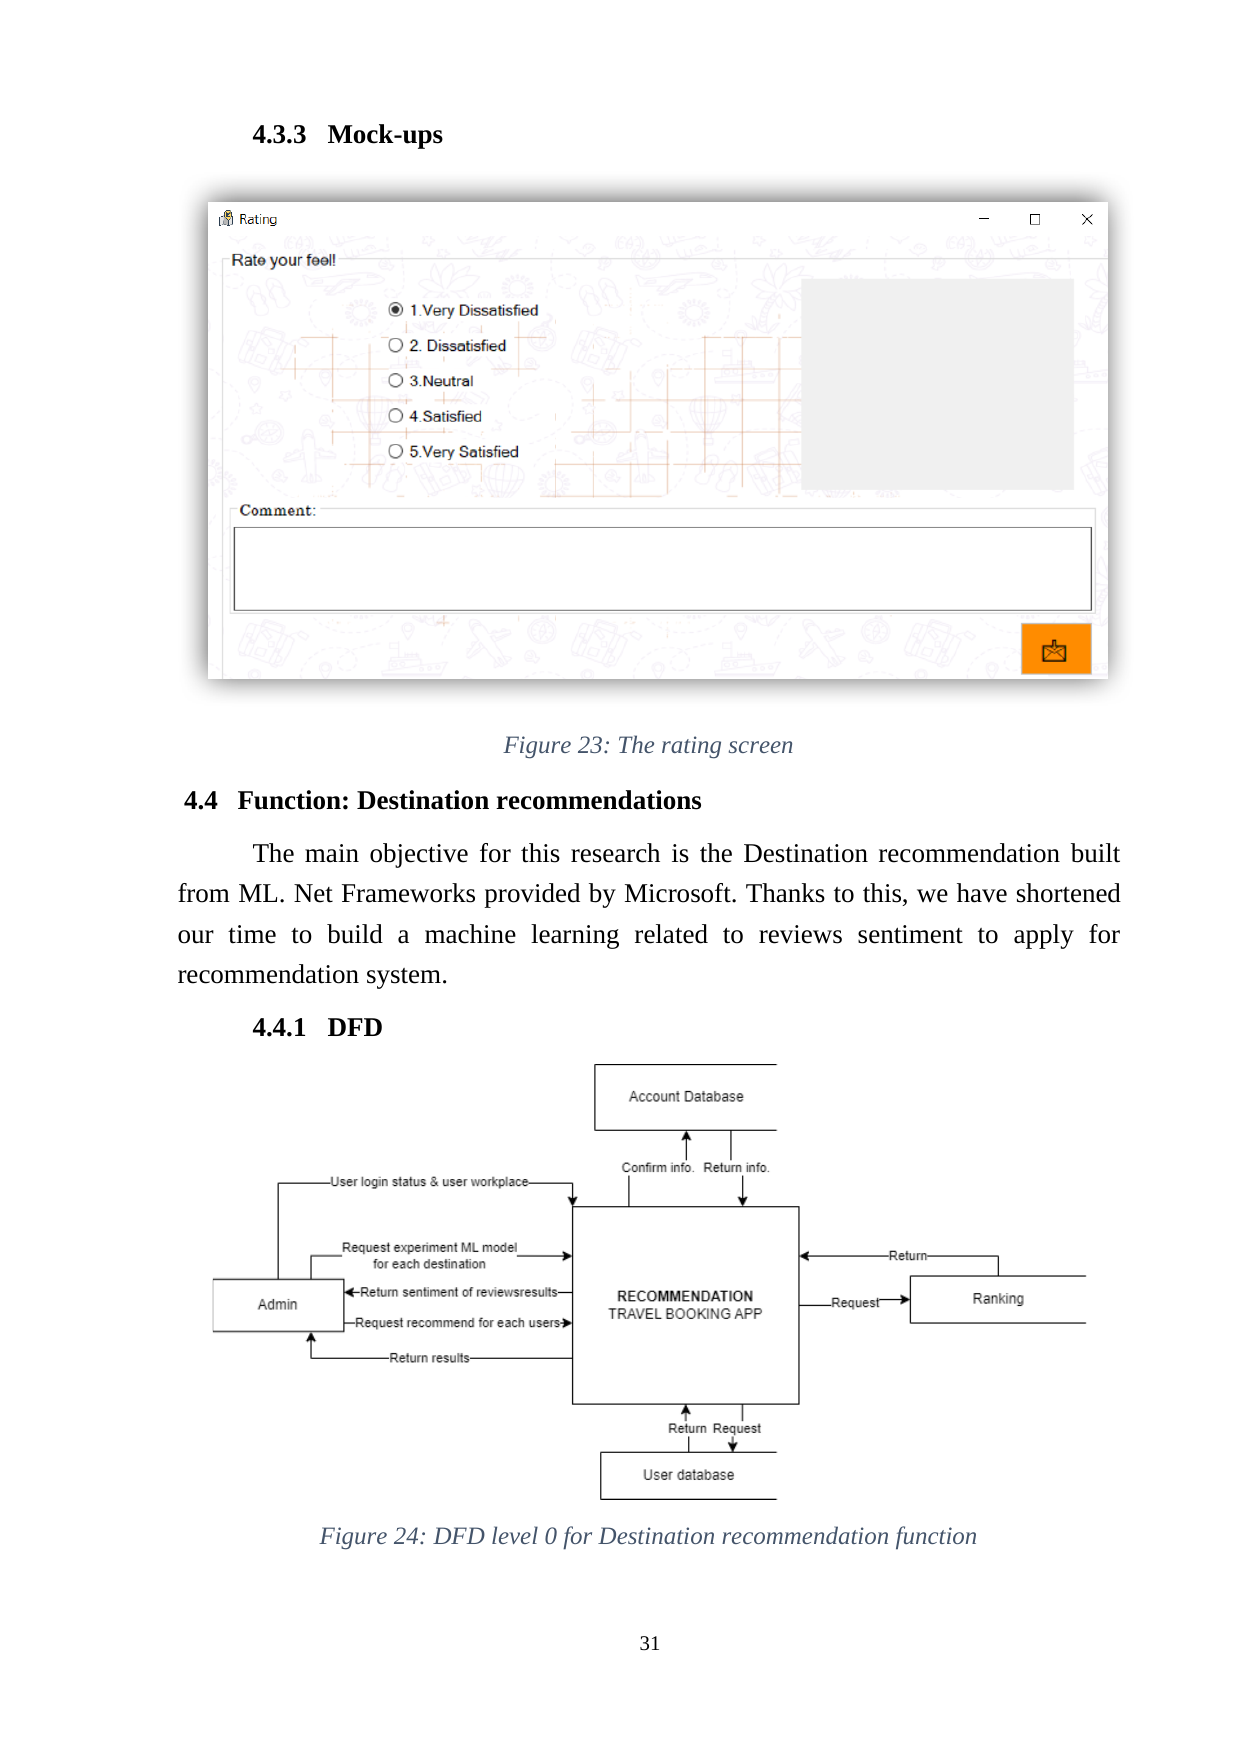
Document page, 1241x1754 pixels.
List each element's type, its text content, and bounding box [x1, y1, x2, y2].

subtitle 4.4.1 DFD [177, 1011, 1122, 1042]
subtitle 4.3.3 Mock-ups [177, 118, 1122, 149]
picture [212, 1064, 1087, 1500]
text The main objective for this research is the Destination recommendation built from ML. Net Frameworks provided by Microsoft. Thanks to this, we have shortened our time to build a machine learning related to reviews sentiment to apply for recommendation system. [177, 837, 1122, 989]
picture [208, 202, 1108, 679]
subtitle 4.4 Function: Destination recommendations [177, 784, 1122, 815]
